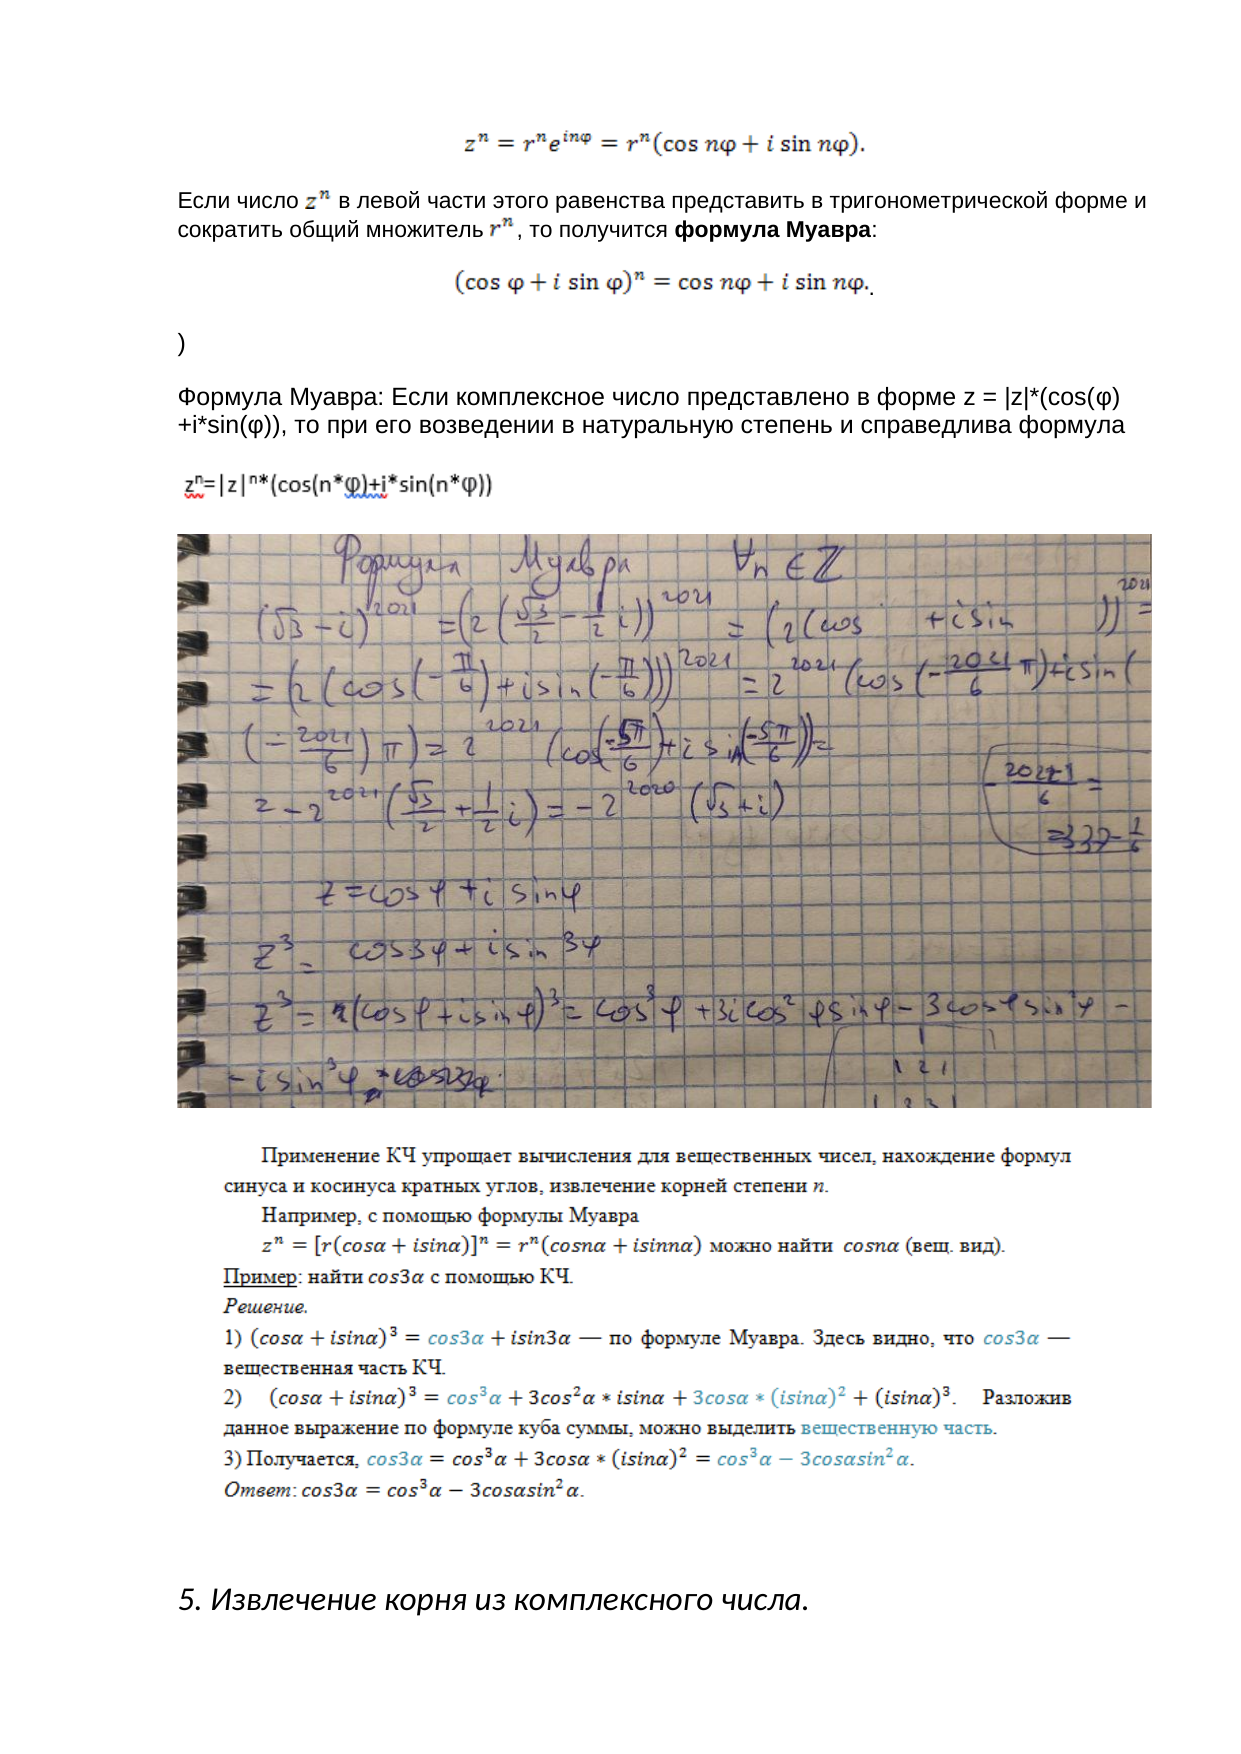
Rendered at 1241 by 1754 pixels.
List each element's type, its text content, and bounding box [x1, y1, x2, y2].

text ) [177, 328, 1152, 356]
picture [464, 118, 865, 169]
picture [177, 534, 1152, 1108]
picture [177, 463, 499, 510]
picture [489, 215, 517, 238]
picture [305, 187, 332, 209]
text Если число в левой части этого равенства представить в тригонометрической форме и сократить общий множитель , то получится формула Муавра: [177, 187, 1152, 243]
picture [194, 1113, 1135, 1509]
text 5. Извлечение корня из комплексного числа. [177, 1578, 1152, 1619]
picture [454, 261, 869, 296]
text Формула Муавра: Если комплексное число представлено в форме z = |z|*(cos(φ)+i*sin(φ)), то при его возведении в натуральную степень и справедлива формула [177, 381, 1152, 439]
